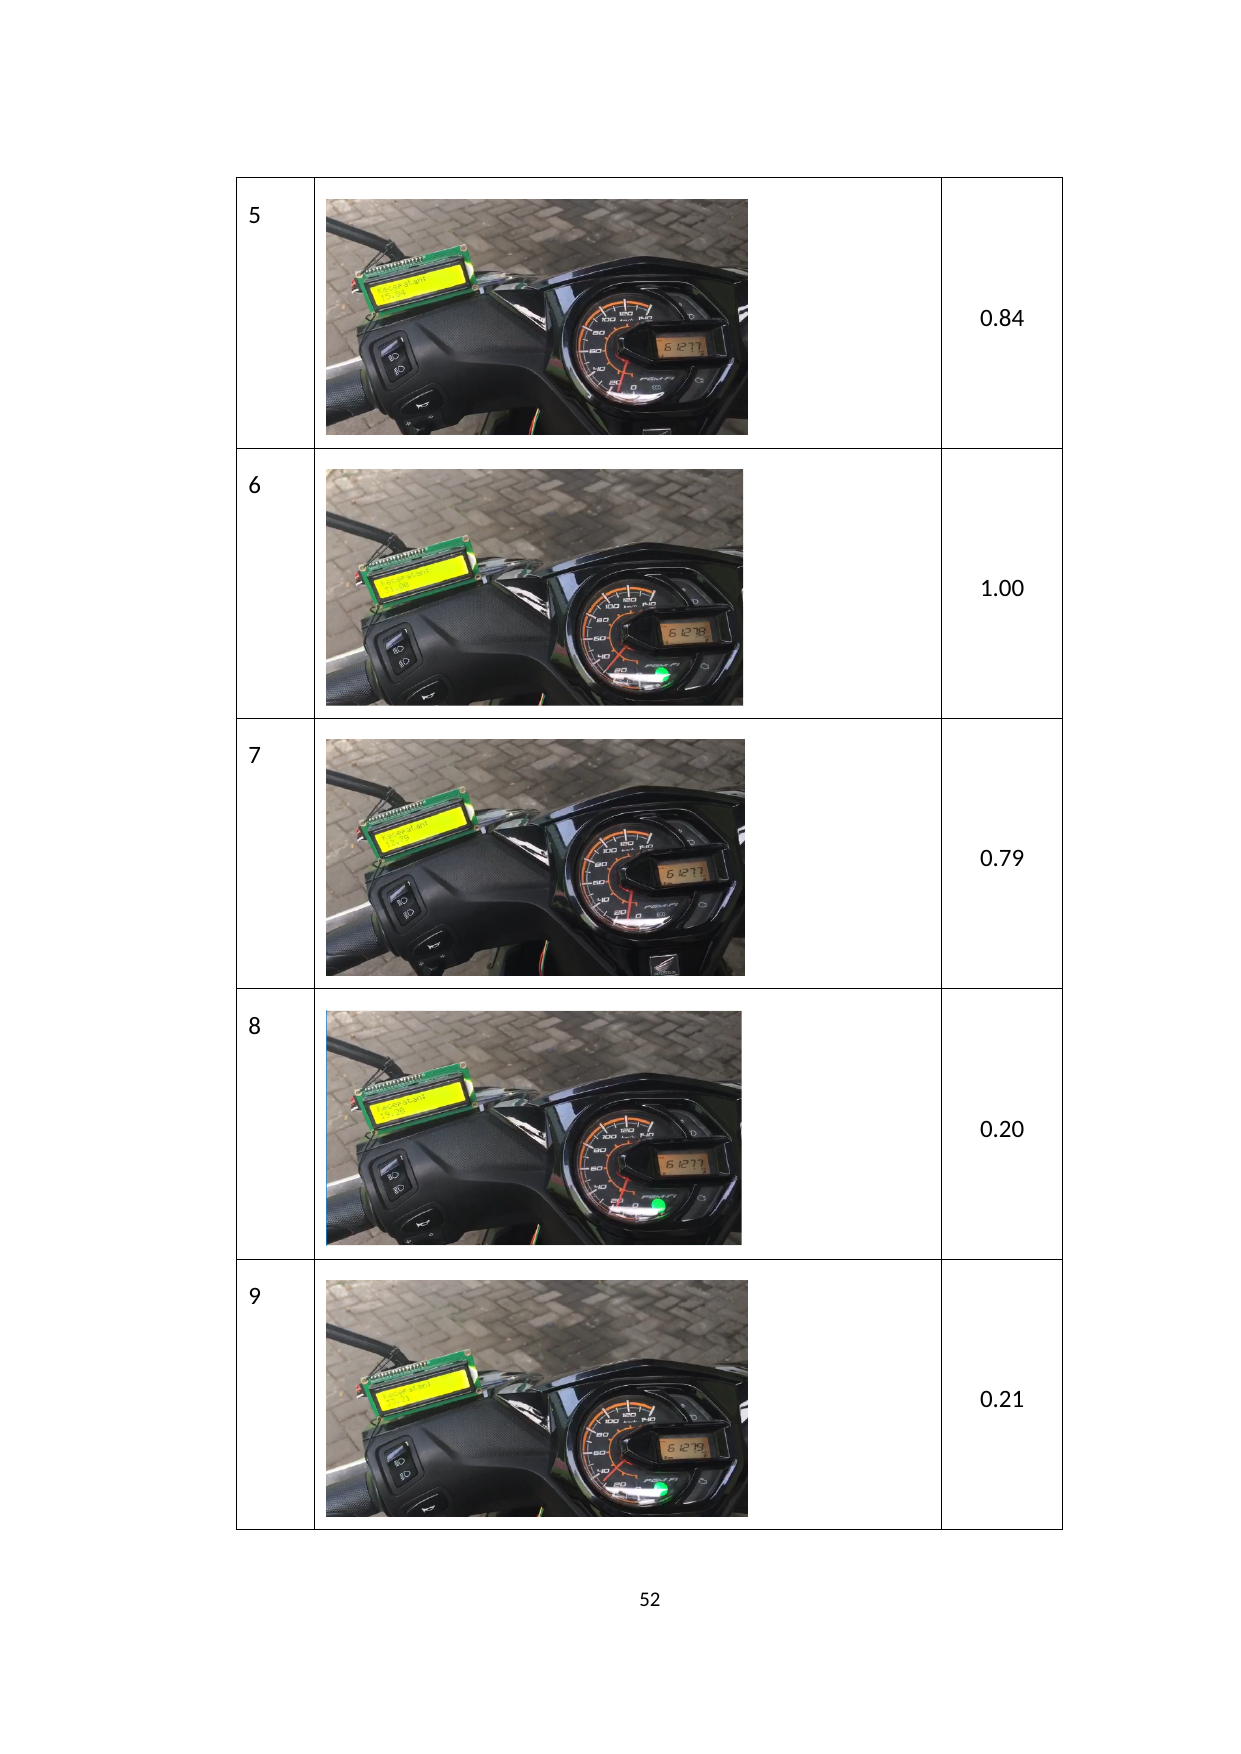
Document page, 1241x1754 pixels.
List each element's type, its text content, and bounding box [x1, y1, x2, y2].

table_cell 6 [237, 449, 314, 718]
picture [326, 739, 745, 976]
picture [326, 1010, 742, 1246]
table_cell 0.20 [942, 989, 1062, 1258]
table_cell [315, 719, 941, 988]
table_cell [315, 449, 941, 718]
picture [326, 469, 744, 706]
table_cell 7 [237, 719, 314, 988]
table_cell [315, 1260, 941, 1529]
table_cell 9 [237, 1260, 314, 1529]
picture [326, 199, 748, 435]
table_cell 0.84 [942, 178, 1062, 447]
table_cell 5 [237, 178, 314, 447]
table_cell 1.00 [942, 449, 1062, 718]
table_cell 0.21 [942, 1260, 1062, 1529]
table_cell 8 [237, 989, 314, 1258]
table_cell [315, 989, 941, 1258]
picture [326, 1280, 748, 1517]
table_cell [315, 178, 941, 447]
table_cell 0.79 [942, 719, 1062, 988]
